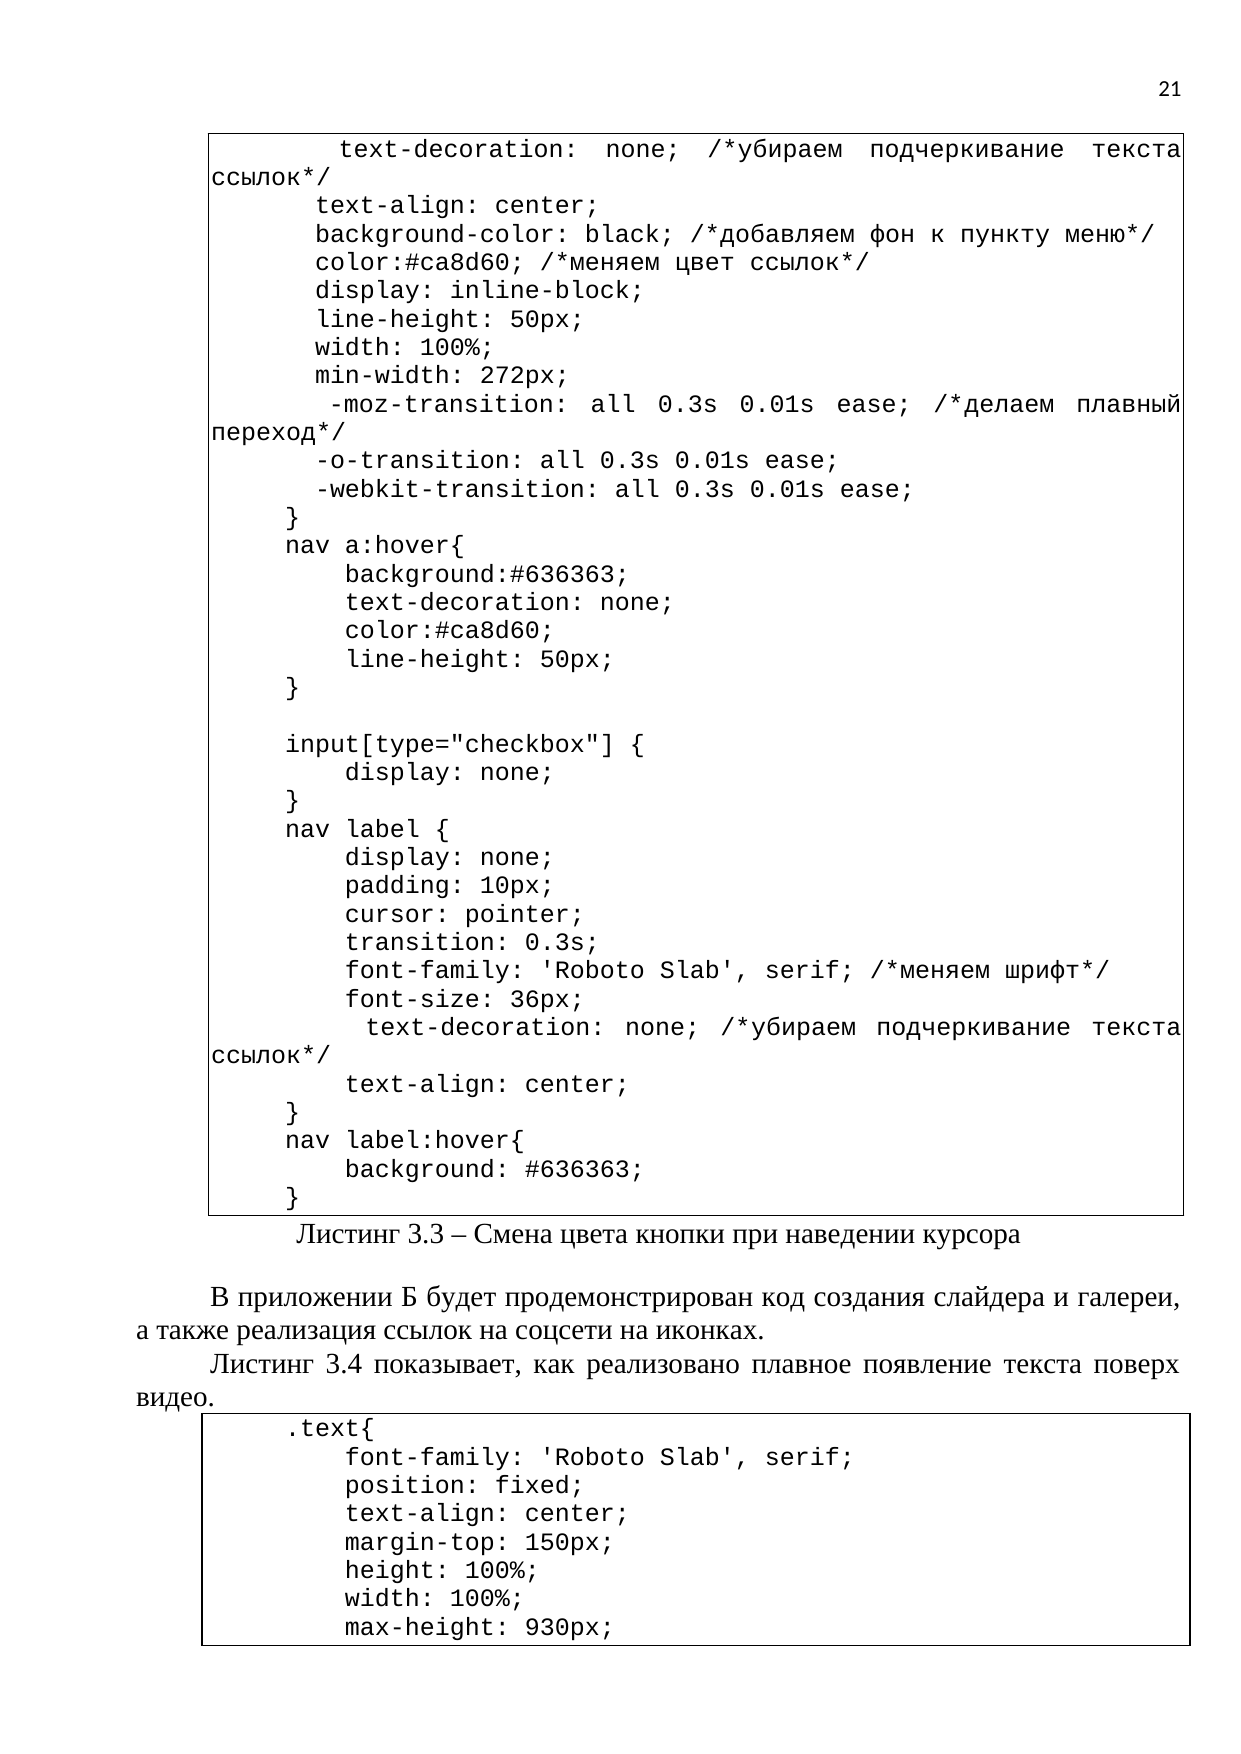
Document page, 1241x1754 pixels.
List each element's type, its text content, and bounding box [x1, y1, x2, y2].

list transition: 0.3s; [209, 926, 1183, 955]
list nav label { [209, 813, 1183, 841]
list -moz-transition: all 0.3s 0.01s ease; /*делаем плавный переход*/ [209, 388, 1183, 445]
list text-decoration: none; [209, 586, 1183, 615]
list display: inline-block; [209, 275, 1183, 303]
list background: #636363; [209, 1153, 1183, 1181]
list .text{ [203, 1414, 1189, 1441]
list input[type="checkbox"] { [209, 728, 1183, 756]
list В приложении Б будет продемонстрирован код создания слайдера и галереи, а также реализация ссылок на соцсети на иконках. [136, 1279, 1181, 1346]
list text-align: center; [203, 1498, 1189, 1526]
list } [209, 671, 1183, 703]
list text-decoration: none; /*убираем подчеркивание текста ссылок*/ [209, 134, 1183, 190]
list -webkit-transition: all 0.3s 0.01s ease; [209, 473, 1183, 501]
list font-family: 'Roboto Slab', serif; [203, 1441, 1189, 1469]
list min-width: 272px; [209, 360, 1183, 388]
list font-size: 36px; [209, 983, 1183, 1011]
list nav label:hover{ [209, 1125, 1183, 1153]
list display: none; [209, 756, 1183, 785]
list width: 100%; [203, 1583, 1189, 1611]
list cursor: pointer; [209, 898, 1183, 926]
list } [209, 1181, 1183, 1215]
list padding: 10px; [209, 870, 1183, 898]
list display: none; [209, 841, 1183, 870]
list } [209, 1096, 1183, 1125]
list } [209, 501, 1183, 530]
list text-decoration: none; /*убираем подчеркивание текста ссылок*/ [209, 1011, 1183, 1068]
list line-height: 50px; [209, 643, 1183, 671]
list background:#636363; [209, 558, 1183, 586]
list text-align: center; [209, 1068, 1183, 1096]
list color:#ca8d60; /*меняем цвет ссылок*/ [209, 246, 1183, 275]
list margin-top: 150px; [203, 1526, 1189, 1554]
text Листинг 3.3 – Смена цвета кнопки при наведении курсора [136, 1216, 1181, 1249]
list nav a:hover{ [209, 530, 1183, 558]
list Листинг 3.4 показывает, как реализовано плавное появление текста поверх видео. [136, 1346, 1181, 1413]
list width: 100%; [209, 331, 1183, 360]
list line-height: 50px; [209, 303, 1183, 331]
list font-family: 'Roboto Slab', serif; /*меняем шрифт*/ [209, 955, 1183, 983]
list color:#ca8d60; [209, 615, 1183, 643]
list max-height: 930px; [203, 1611, 1189, 1645]
list height: 100%; [203, 1554, 1189, 1583]
list -o-transition: all 0.3s 0.01s ease; [209, 445, 1183, 473]
list position: fixed; [203, 1469, 1189, 1498]
list text-align: center; [209, 190, 1183, 218]
list background-color: black; /*добавляем фон к пункту меню*/ [209, 218, 1183, 246]
list } [209, 785, 1183, 813]
